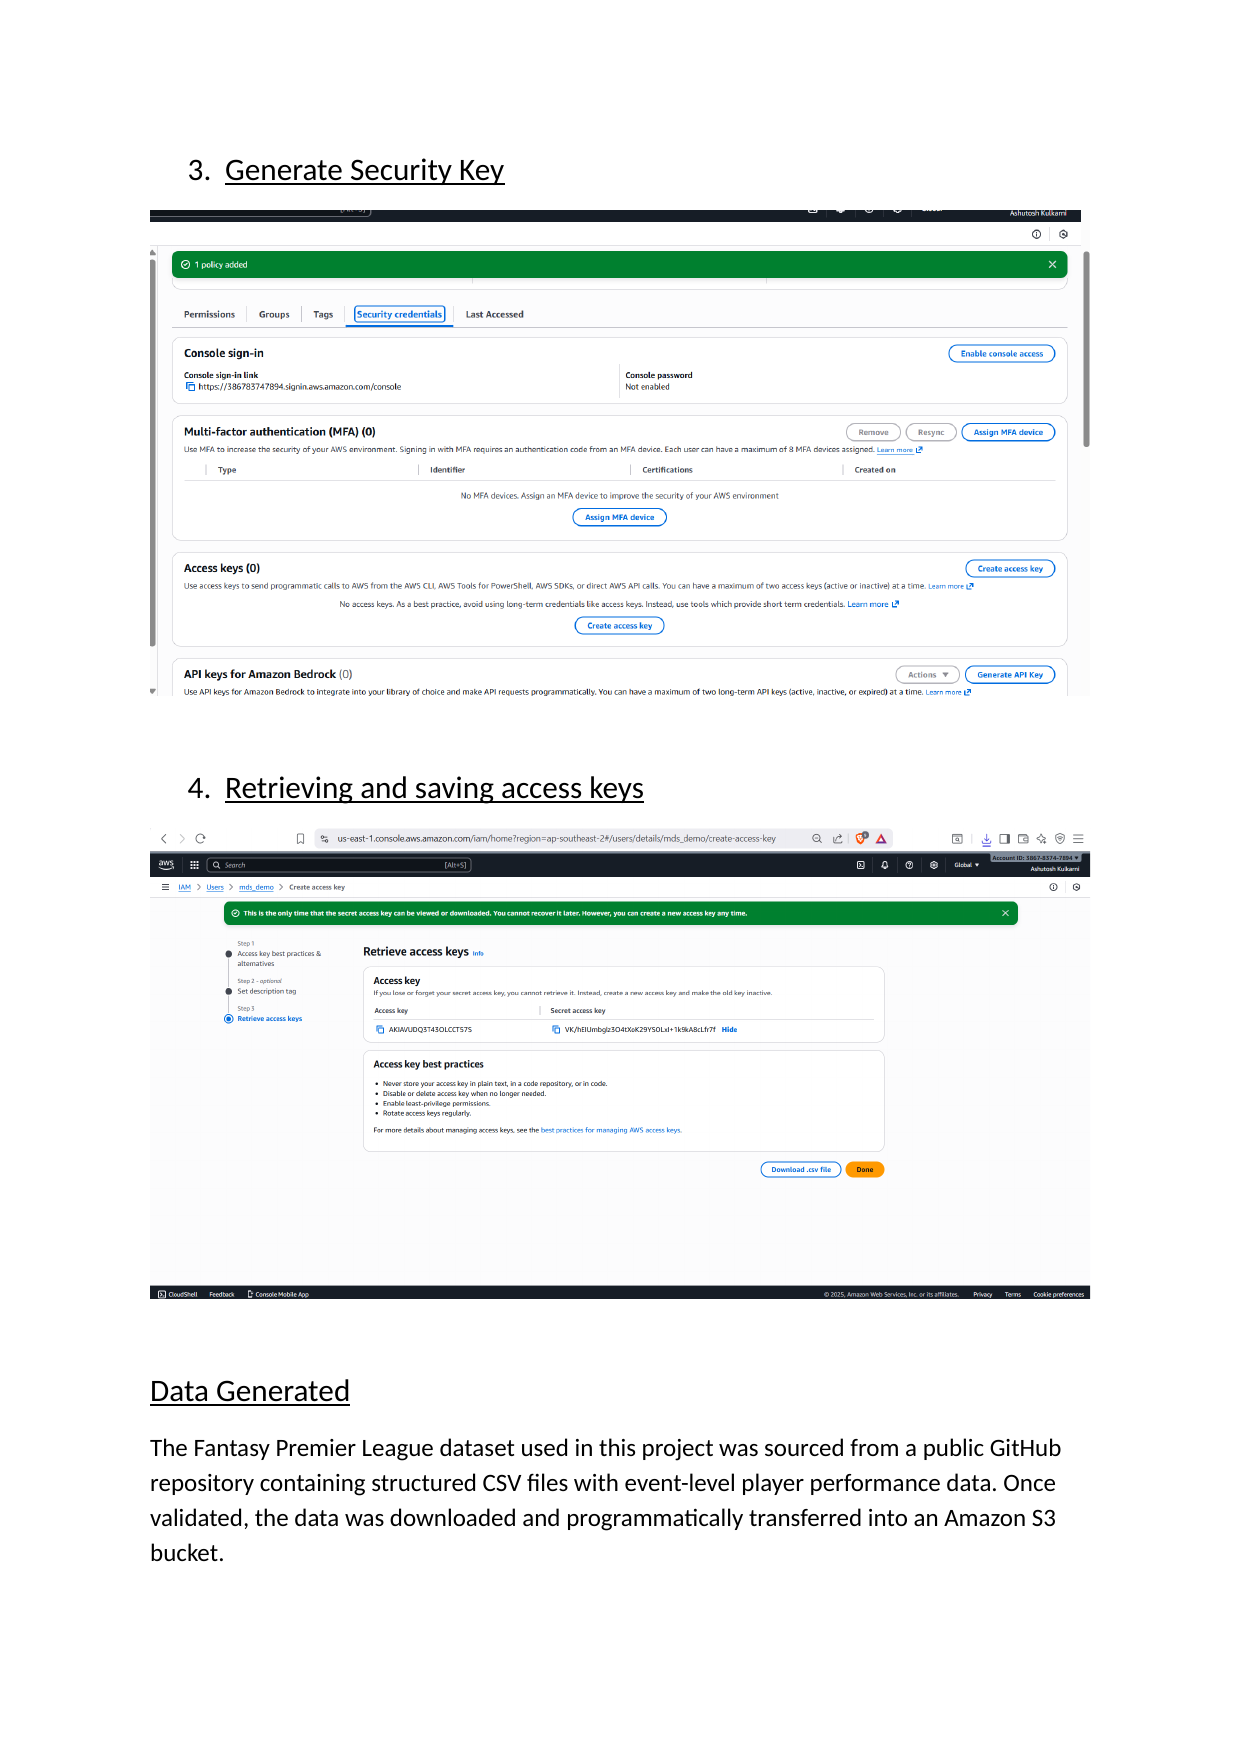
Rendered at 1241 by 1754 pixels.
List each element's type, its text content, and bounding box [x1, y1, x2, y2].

picture [150, 210, 1091, 696]
picture [150, 828, 1091, 1299]
text The Fantasy Premier League dataset used in this project was sourced from a public GitHub repository containing structured CSV files with event-level player performance data. Once validated, the data was downloaded and programmatically transferred into an Amazon S3 bucket. [150, 1432, 1090, 1567]
list Retrieving and saving access keys [187, 768, 1090, 806]
list Generate Security Key [187, 150, 1090, 188]
text Data Generated [150, 1371, 1090, 1409]
